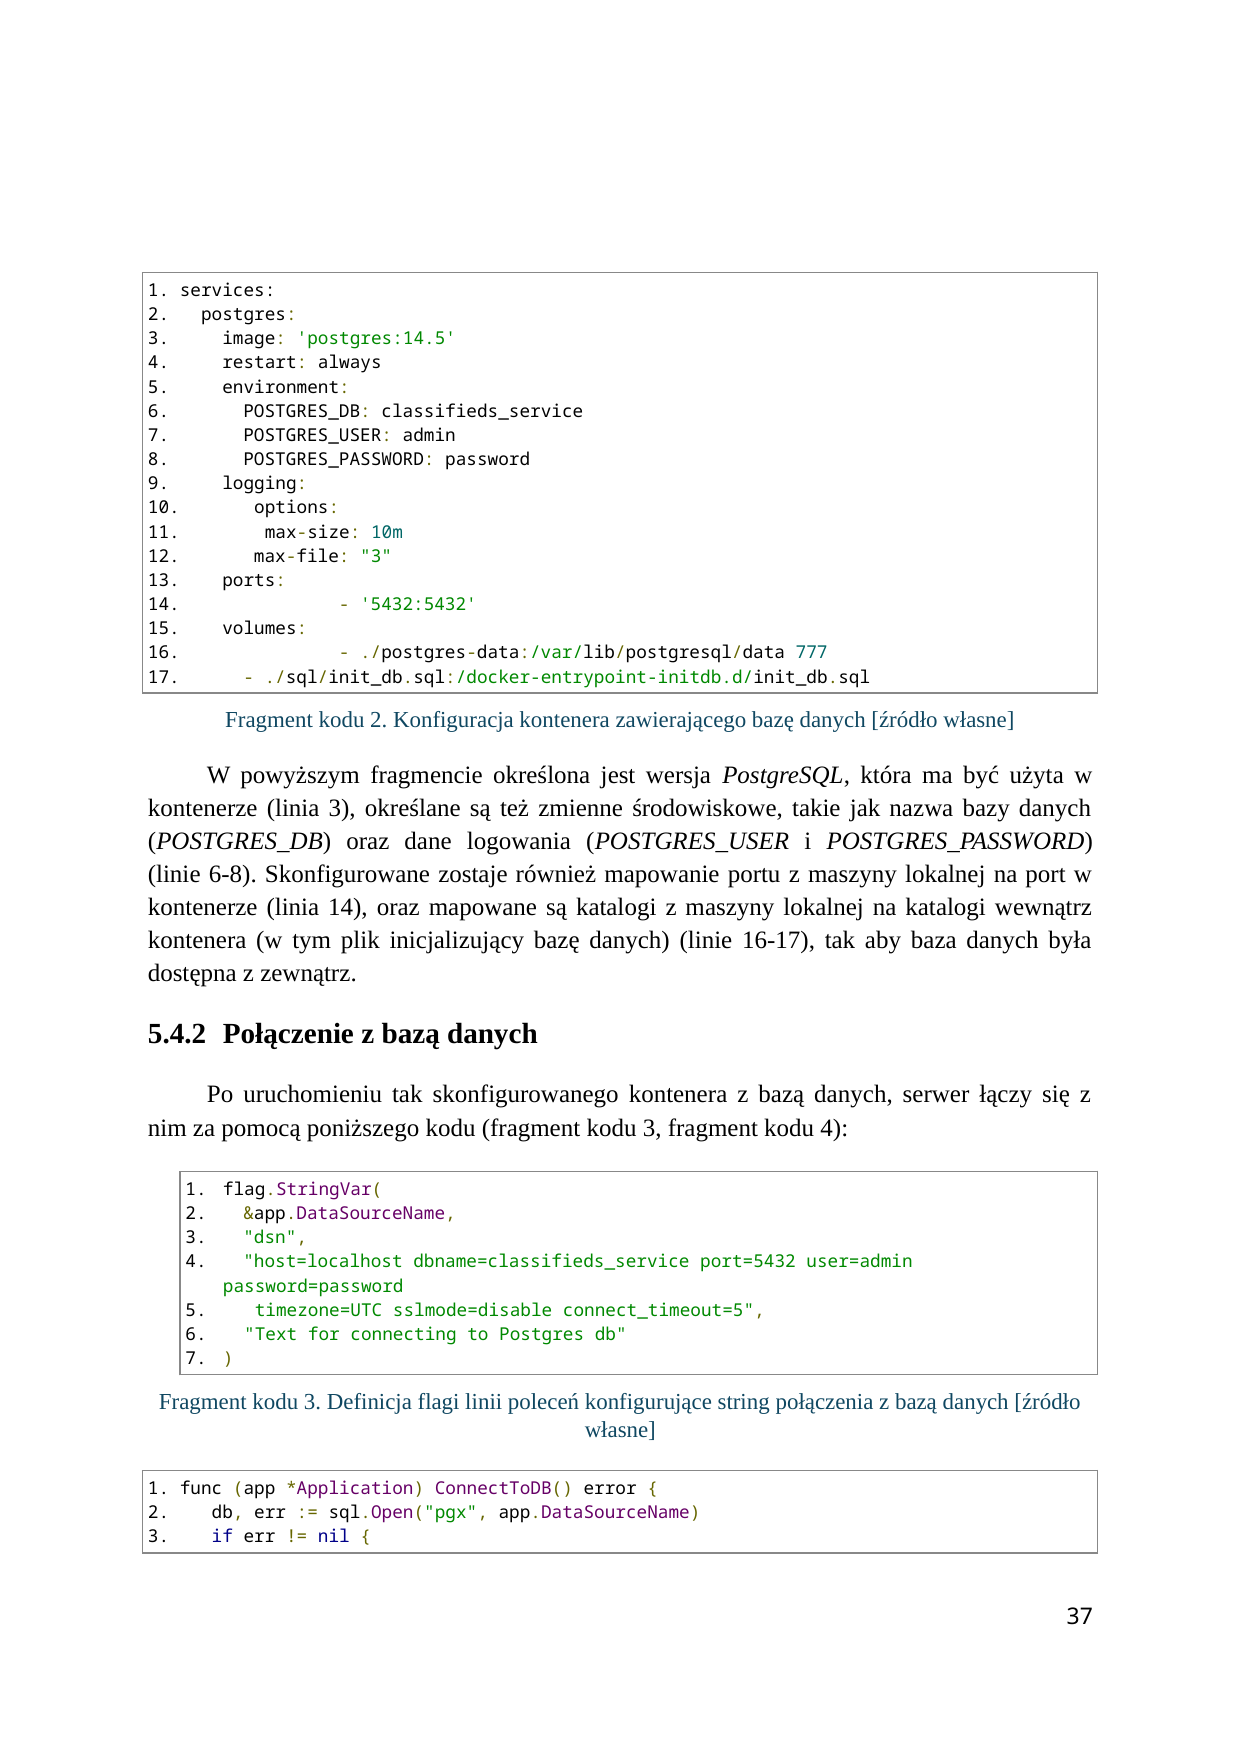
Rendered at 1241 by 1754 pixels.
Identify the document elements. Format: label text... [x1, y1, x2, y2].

text 4. restart: always [148, 350, 1093, 374]
text 7. POSTGRES_USER: admin [148, 422, 1093, 447]
text 12. max-file: "3" [148, 543, 1093, 567]
text 8. POSTGRES_PASSWORD: password [148, 447, 1093, 471]
list "host=localhost dbname=classifieds_service port=5432 user=admin password=password [181, 1243, 1097, 1291]
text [143, 1471, 1097, 1552]
text 15. volumes: 16. - ./postgres-data:/var/lib/postgresql/data 777 [148, 616, 1093, 658]
text Fragment kodu 2. Konfiguracja kontenera zawierającego bazę danych [źródło własne] [148, 706, 1093, 733]
subtitle Połączenie z bazą danych [148, 1016, 1093, 1049]
list "dsn", [181, 1219, 1097, 1243]
text 13. ports: 14. - '5432:5432' [148, 567, 1093, 616]
text 5. environment: 6. POSTGRES_DB: classifieds_service [148, 374, 1093, 422]
text 9. logging: 10. options: 11. max-size: 10m [148, 471, 1093, 543]
text 3. image: 'postgres:14.5' [148, 326, 1093, 350]
text W powyższym fragmencie określona jest wersja PostgreSQL, która ma być użyta w kontenerze (linia 3), określane są też zmienne środowiskowe, takie jak nazwa bazy danych (POSTGRES_DB) oraz dane logowania (POSTGRES_USER i POSTGRES_PASSWORD) (linie 6-8). Skonfigurowane zostaje również mapowanie portu z maszyny lokalnej na port w kontenerze (linia 14), oraz mapowane są katalogi z maszyny lokalnej na katalogi wewnątrz kontenera (w tym plik inicjalizujący bazę danych) (linie 16-17), tak aby baza danych była dostępna z zewnątrz. [148, 760, 1093, 987]
list ) [181, 1340, 1097, 1374]
list "Text for connecting to Postgres db" [181, 1316, 1097, 1340]
text Po uruchomieniu tak skonfigurowanego kontenera z bazą danych, serwer łączy się z nim za pomocą poniższego kodu (fragment kodu 3, fragment kodu 4): [148, 1079, 1093, 1141]
text 17. - ./sql/init_db.sql:/docker-entrypoint-initdb.d/init_db.sql [143, 658, 1097, 692]
list flag.StringVar( [181, 1172, 1097, 1195]
list timezone=UTC sslmode=disable connect_timeout=5", [181, 1291, 1097, 1316]
text 1. services: 2. postgres: [143, 273, 1097, 326]
text Fragment kodu 3. Definicja flagi linii poleceń konfigurujące string połączenia z bazą danych [źródło własne] [148, 1388, 1093, 1443]
list &app.DataSourceName, [181, 1195, 1097, 1219]
